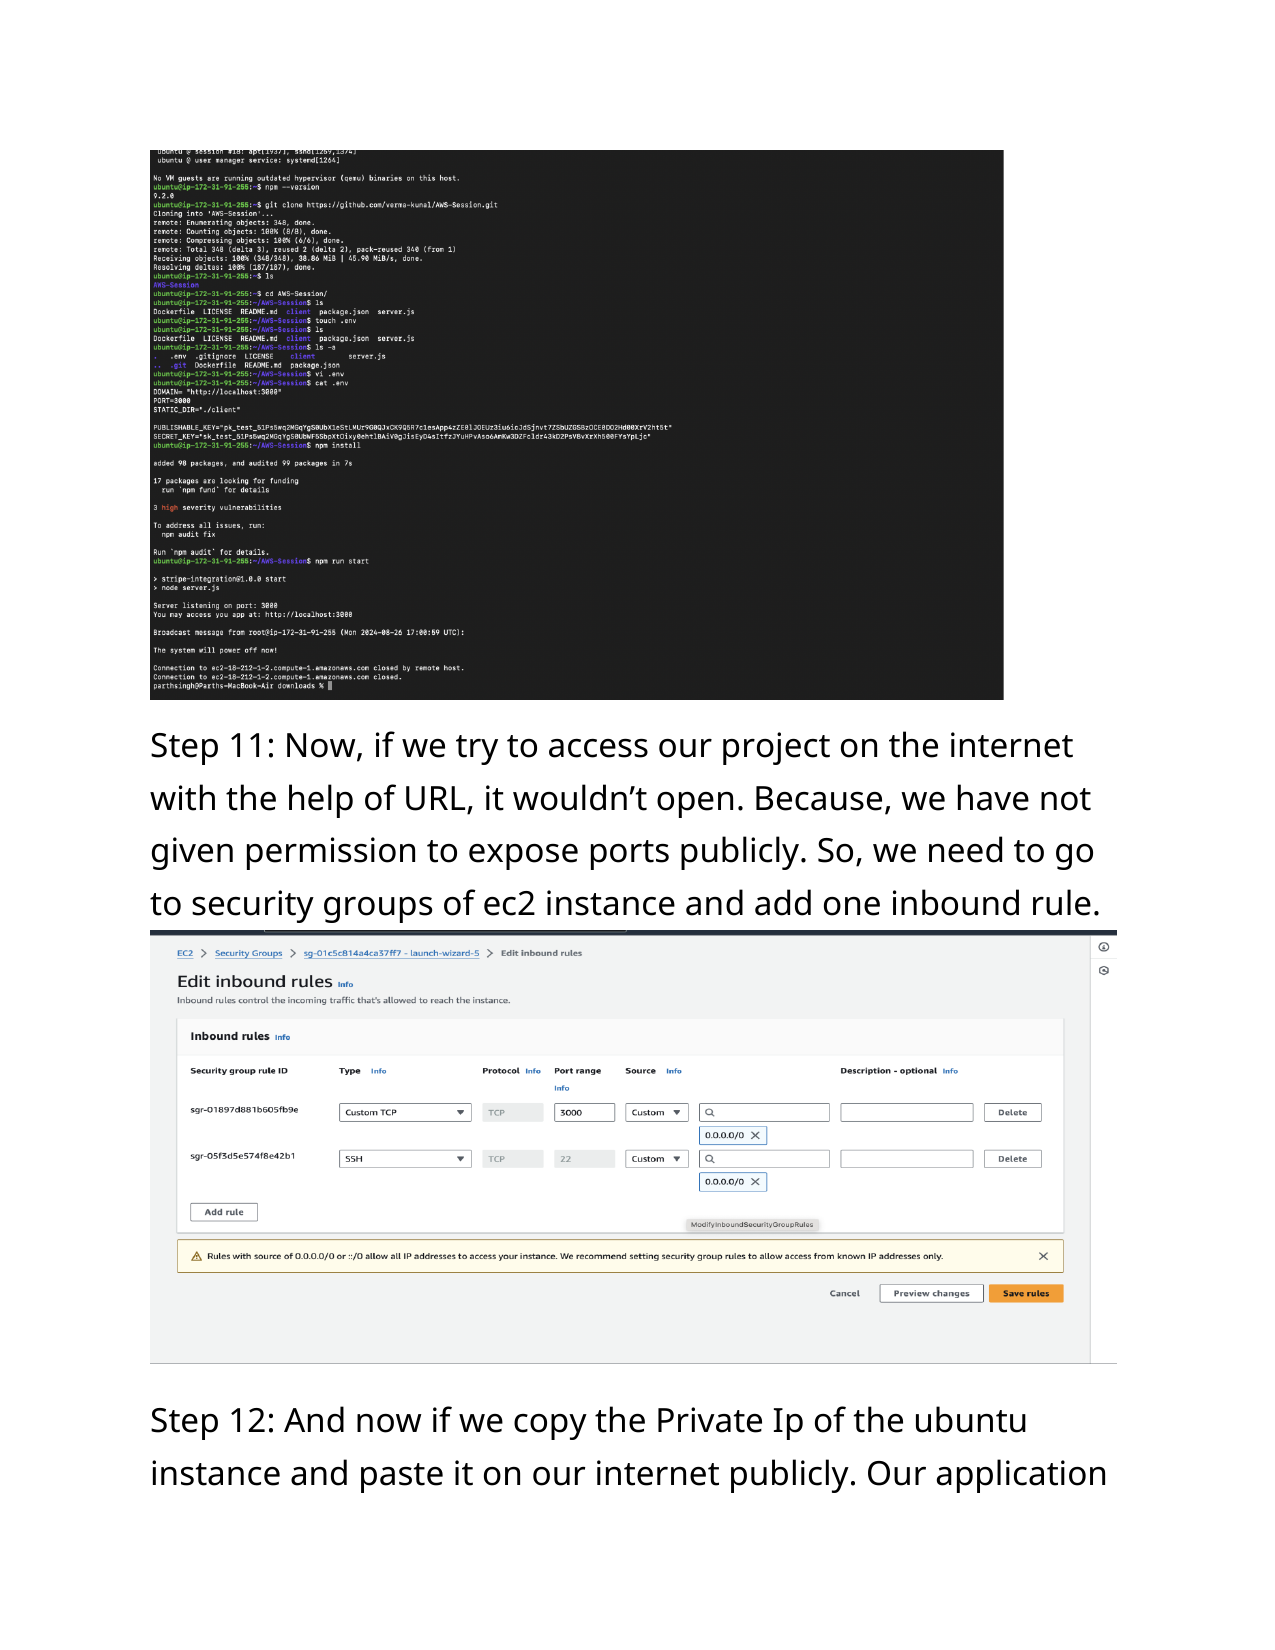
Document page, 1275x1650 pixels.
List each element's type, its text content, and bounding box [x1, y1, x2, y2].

picture [150, 150, 1004, 700]
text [150, 1397, 1125, 1495]
picture [150, 930, 1117, 1364]
